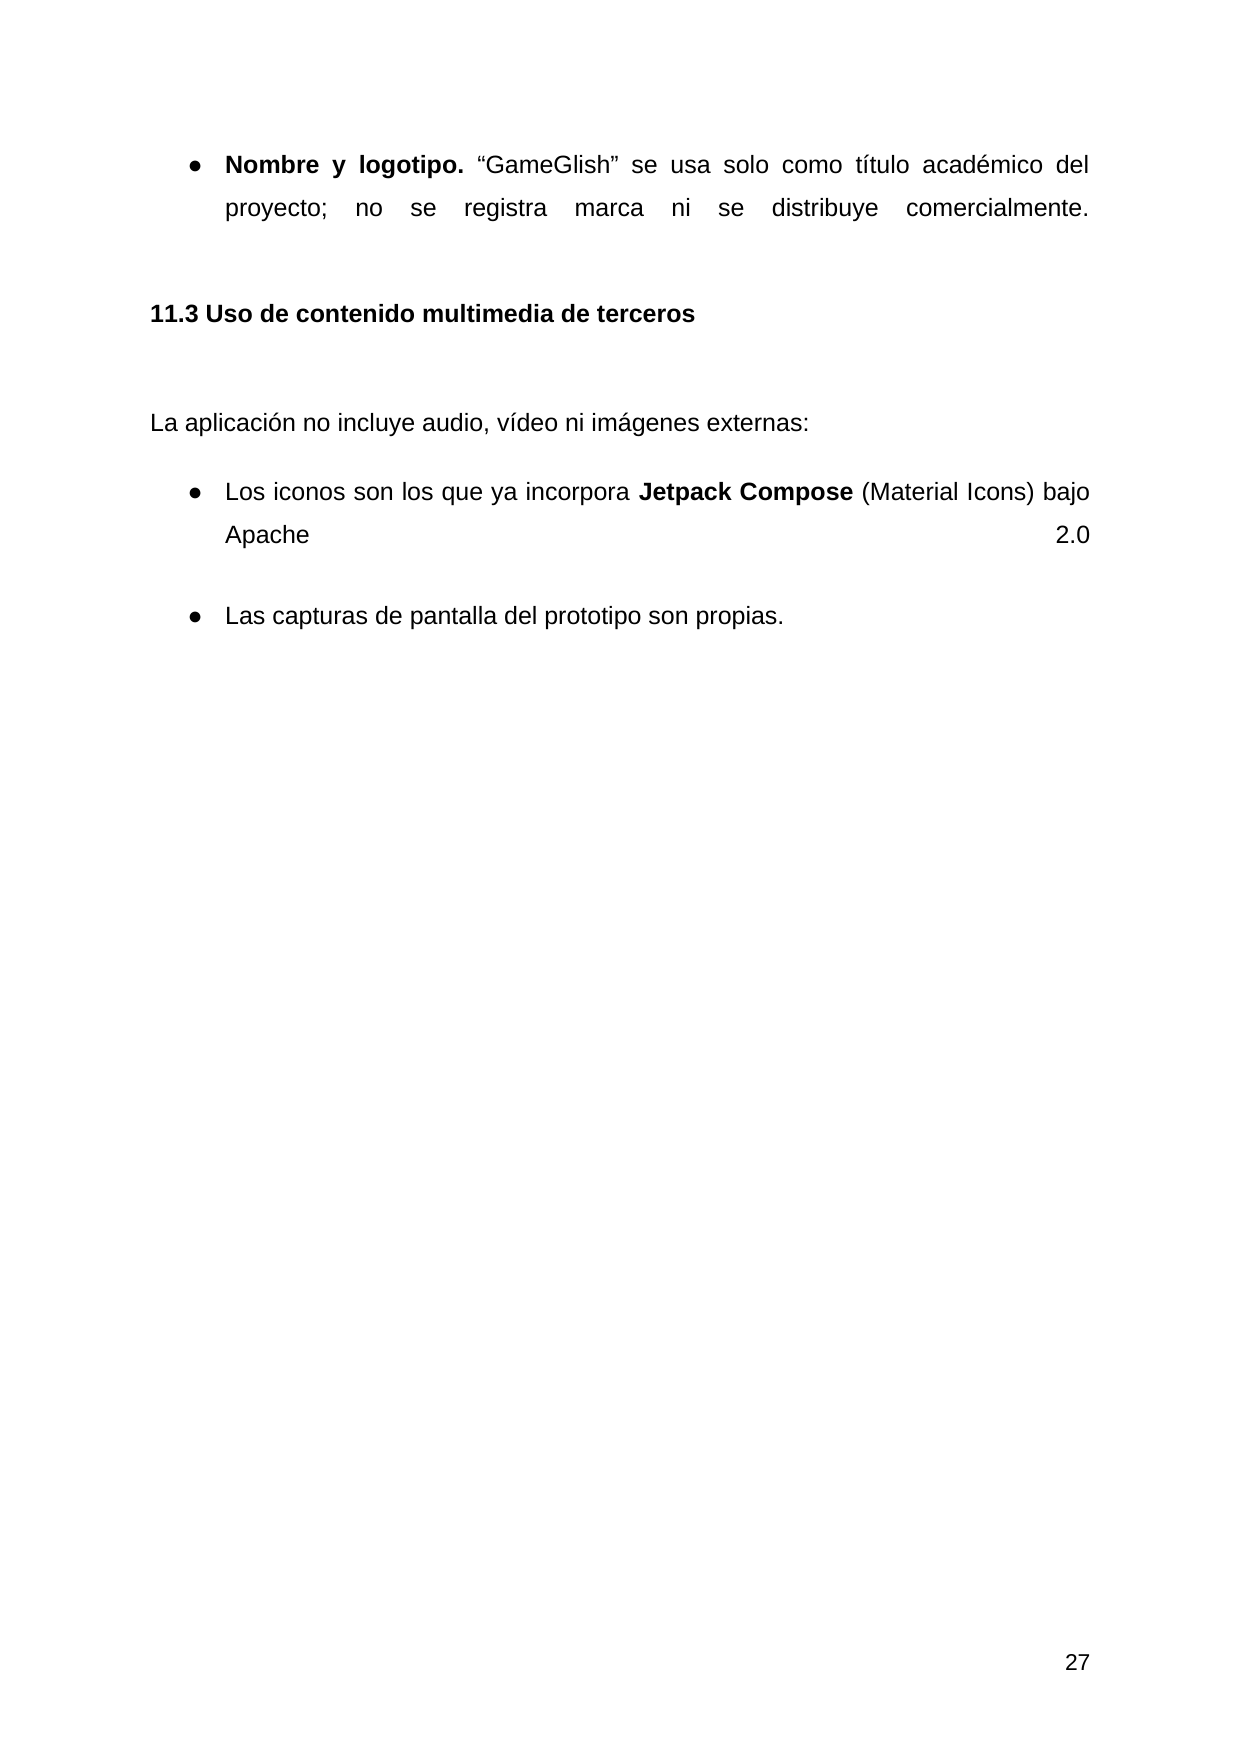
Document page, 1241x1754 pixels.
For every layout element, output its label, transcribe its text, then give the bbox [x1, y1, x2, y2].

list Los iconos son los que ya incorpora Jetpack Compose (Material Icons) bajo Apache 2.0 [187, 477, 1090, 588]
list Nombre y logotipo. “GameGlish” se usa solo como título académico del proyecto; no se registra marca ni se distribuye comercialmente. [187, 150, 1090, 261]
text La aplicación no incluye audio, vídeo ni imágenes externas: [150, 408, 1090, 437]
list Las capturas de pantalla del prototipo son propias. [187, 601, 1090, 630]
subtitle 11.3 Uso de contenido multimedia de terceros [150, 299, 1090, 328]
